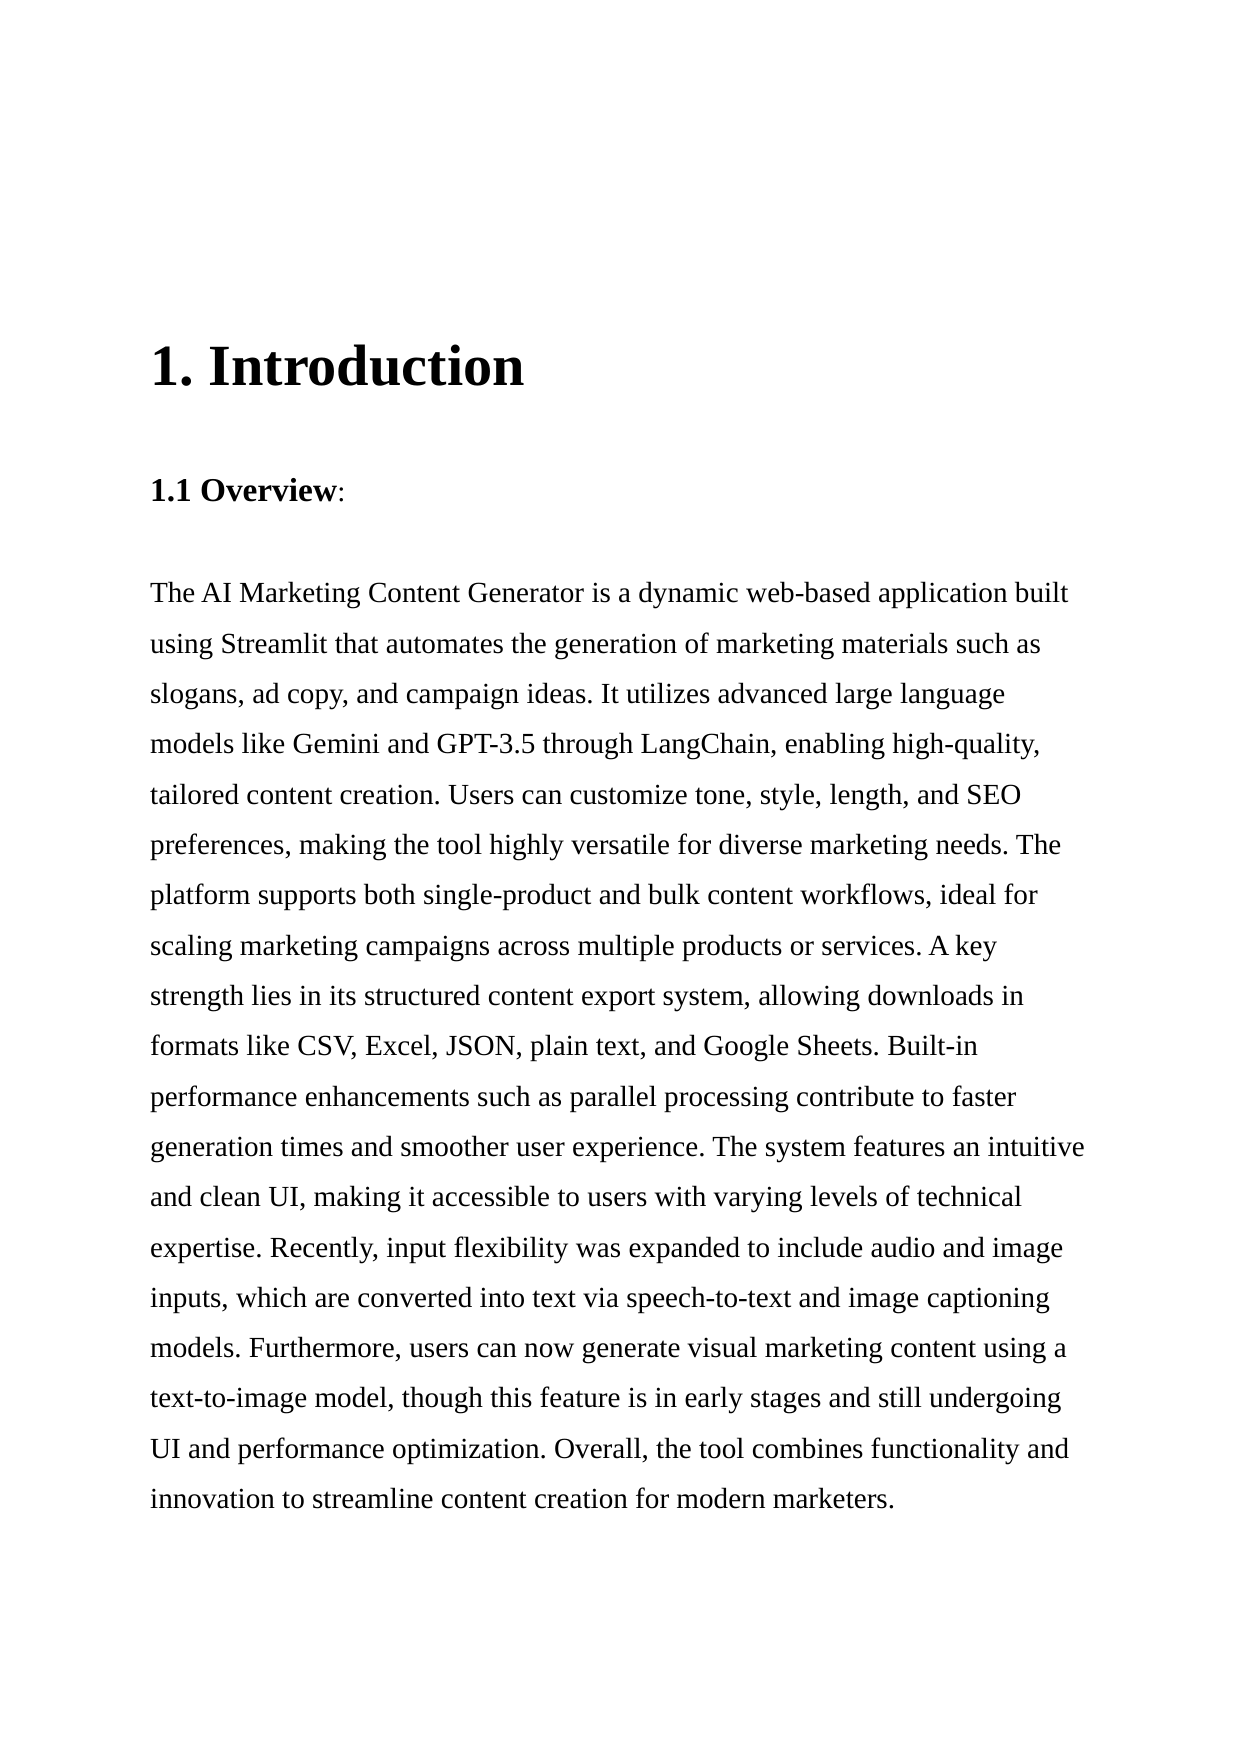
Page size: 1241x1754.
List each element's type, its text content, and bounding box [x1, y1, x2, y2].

text 1.1 Overview: [150, 470, 1090, 509]
text 1. Introduction [150, 331, 1090, 398]
text The AI Marketing Content Generator is a dynamic web-based application built using Streamlit that automates the generation of marketing materials such as slogans, ad copy, and campaign ideas. It utilizes advanced large language models like Gemini and GPT-3.5 through LangChain, enabling high-quality, tailored content creation. Users can customize tone, style, length, and SEO preferences, making the tool highly versatile for diverse marketing needs. The platform supports both single-product and bulk content workflows, ideal for scaling marketing campaigns across multiple products or services. A key strength lies in its structured content export system, allowing downloads in formats like CSV, Excel, JSON, plain text, and Google Sheets. Built-in performance enhancements such as parallel processing contribute to faster generation times and smoother user experience. The system features an intuitive and clean UI, making it accessible to users with varying levels of technical expertise. Recently, input flexibility was expanded to include audio and image inputs, which are converted into text via speech-to-text and image captioning models. Furthermore, users can now generate visual marketing content using a text-to-image model, though this feature is in early stages and still undergoing UI and performance optimization. Overall, the tool combines functionality and innovation to streamline content creation for modern marketers. [150, 525, 1090, 1515]
